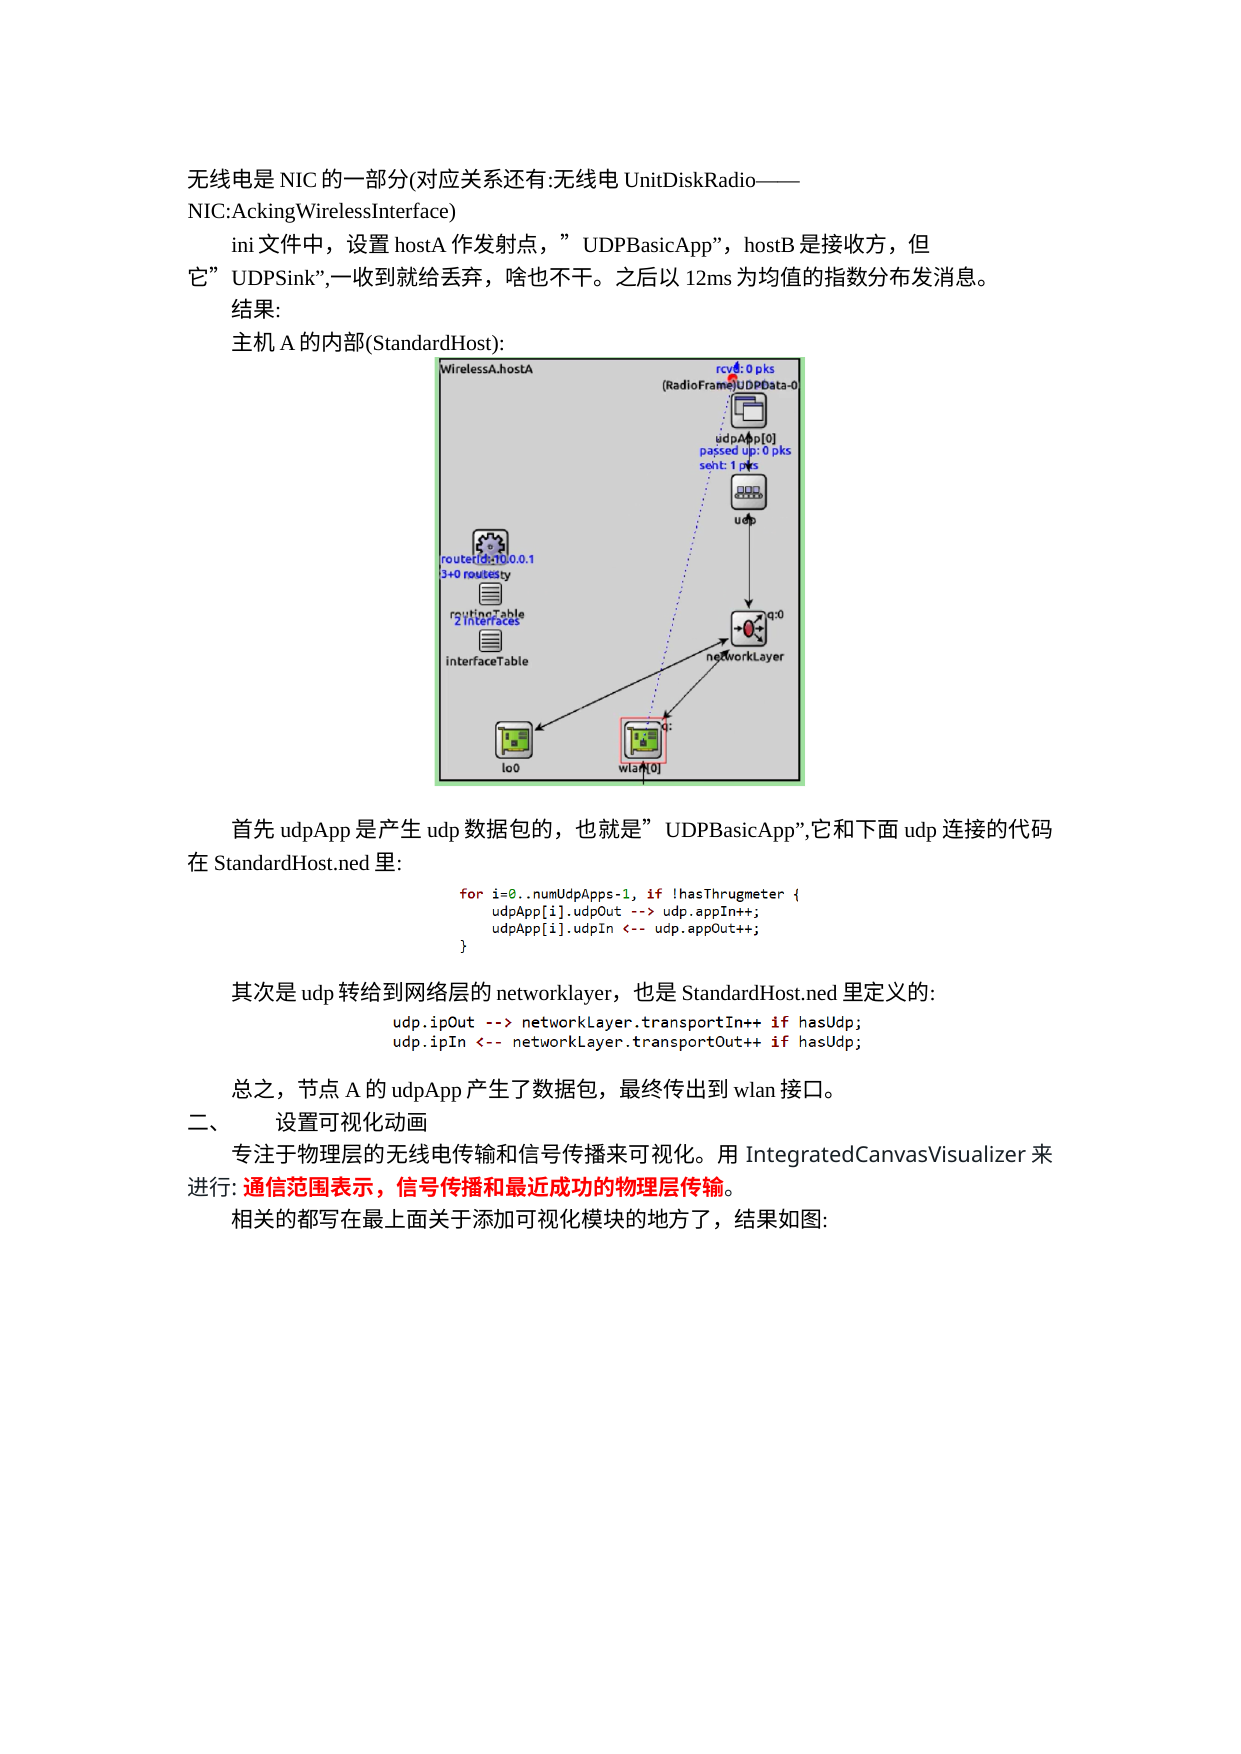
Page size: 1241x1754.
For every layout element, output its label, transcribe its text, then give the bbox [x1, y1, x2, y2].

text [187, 162, 1053, 227]
text 专注于物理层的无线电传输和信号传播来可视化。用IntegratedCanvasVisualizer来进行: 通信范围表示，信号传播和最近成功的物理层传输。 [187, 1137, 1053, 1202]
text 首先udpApp是产生udp数据包的，也就是”UDPBasicApp”,它和下面udp连接的代码在StandardHost.ned里: [187, 812, 1053, 877]
text 主机A的内部(StandardHost): [187, 324, 1053, 357]
picture [442, 877, 798, 958]
text 其次是udp转给到网络层的networklayer，也是StandardHost.ned里定义的: [187, 974, 1053, 1007]
list 设置可视化动画 [187, 1104, 1053, 1137]
text ini文件中，设置hostA作发射点，”UDPBasicApp”，hostB是接收方，但它”UDPSink”,一收到就给丢弃，啥也不干。之后以12ms为均值的指数分布发消息。 [187, 227, 1053, 292]
list 结果: [231, 292, 1053, 324]
text 总之，节点A的udpApp产生了数据包，最终传出到wlan接口。 [187, 1072, 1053, 1104]
picture [434, 357, 806, 787]
text 相关的都写在最上面关于添加可视化模块的地方了，结果如图: [187, 1202, 1053, 1234]
picture [378, 1007, 862, 1062]
